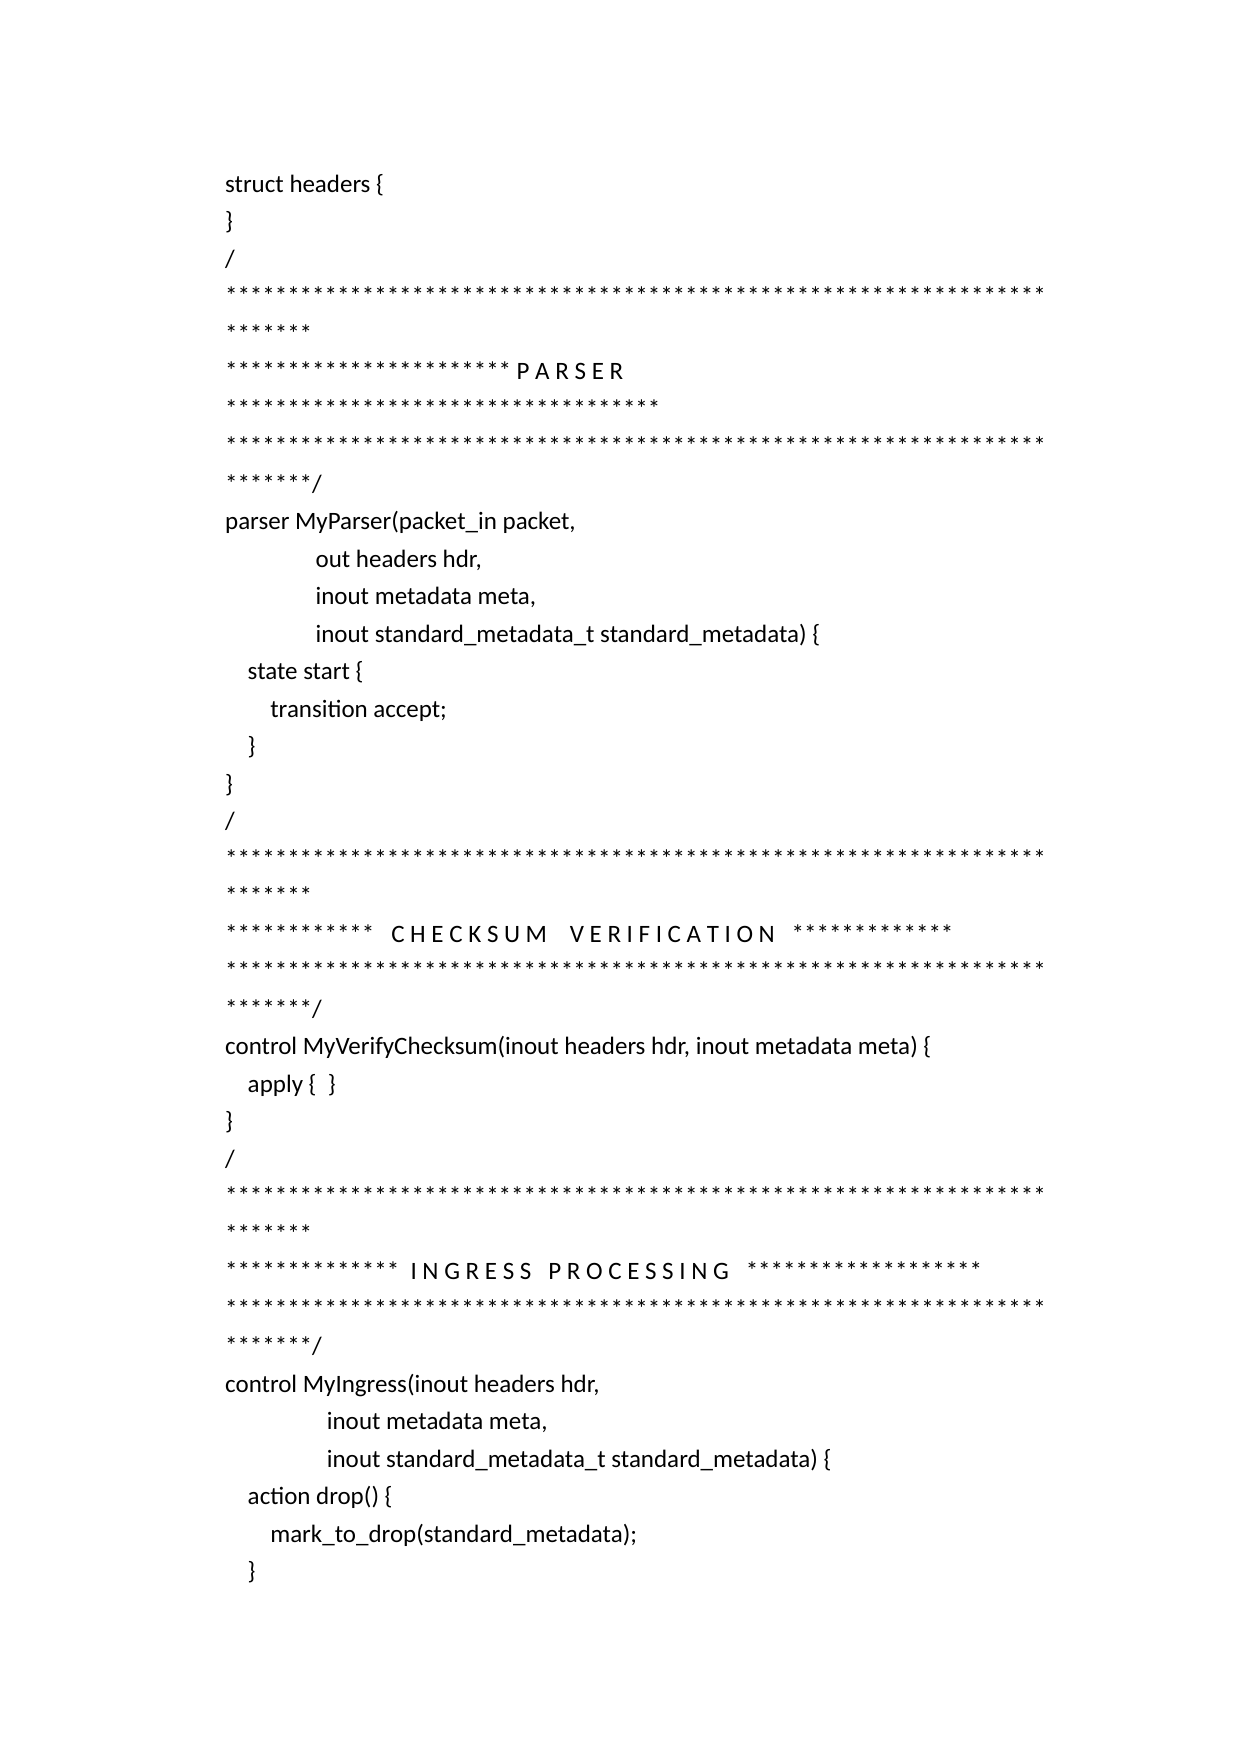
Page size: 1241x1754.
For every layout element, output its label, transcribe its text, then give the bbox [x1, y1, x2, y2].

text } [225, 1552, 1053, 1589]
text state start { [225, 652, 1053, 689]
text } [225, 764, 1053, 802]
text parser MyParser(packet_in packet, [225, 502, 1053, 539]
text control MyIngress(inout headers hdr, [225, 1364, 1053, 1402]
text } [225, 727, 1053, 764]
text action drop() { [225, 1477, 1053, 1514]
text inout standard_metadata_t standard_metadata) { [225, 614, 1053, 652]
text apply { } [225, 1064, 1053, 1102]
text inout metadata meta, [225, 577, 1053, 614]
text transition accept; [225, 689, 1053, 727]
text *********************** P A R S E R *********************************** [225, 352, 1053, 427]
text *************************************************************************/ [225, 952, 1053, 1027]
text mark_to_drop(standard_metadata); [225, 1514, 1053, 1552]
text *************************************************************************/ [225, 427, 1053, 502]
text inout metadata meta, [225, 1402, 1053, 1439]
text } [225, 202, 1053, 239]
text /************************************************************************* [225, 802, 1053, 914]
text struct headers { [225, 164, 1053, 202]
text inout standard_metadata_t standard_metadata) { [225, 1439, 1053, 1477]
text /************************************************************************* [225, 1139, 1053, 1252]
text } [225, 1102, 1053, 1139]
text out headers hdr, [225, 539, 1053, 577]
text ************ C H E C K S U M V E R I F I C A T I O N ************* [225, 914, 1053, 952]
text *************************************************************************/ [225, 1289, 1053, 1364]
text ************** I N G R E S S P R O C E S S I N G ******************* [225, 1252, 1053, 1289]
text control MyVerifyChecksum(inout headers hdr, inout metadata meta) { [225, 1027, 1053, 1064]
text /************************************************************************* [225, 239, 1053, 352]
